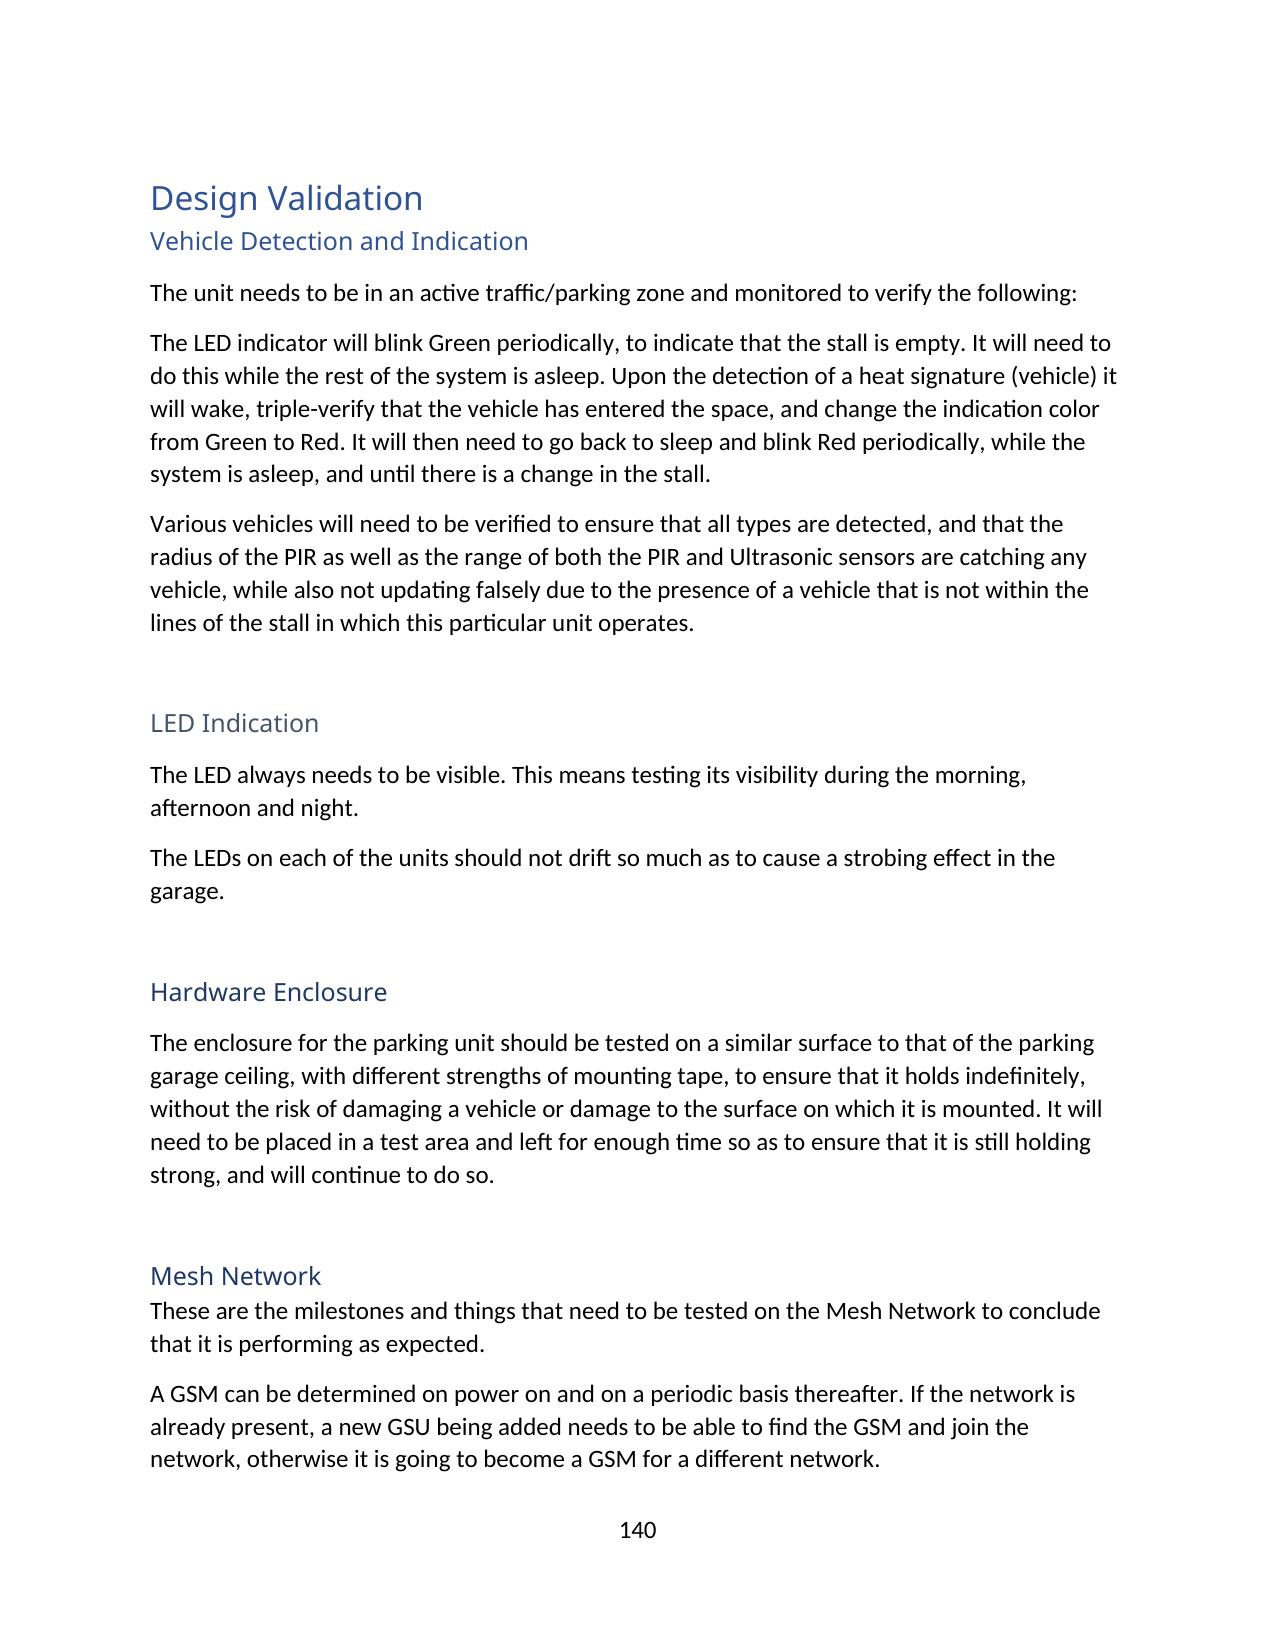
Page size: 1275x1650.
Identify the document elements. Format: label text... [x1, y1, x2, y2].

subtitle Design Validation [150, 175, 1125, 220]
text The LEDs on each of the units should not drift so much as to cause a strobing effect in the garage. [150, 842, 1125, 906]
text A GSM can be determined on power on and on a periodic basis thereafter. If the network is already present, a new GSU being added needs to be able to find the GSM and join the network, otherwise it is going to become a GSM for a different network. [150, 1378, 1125, 1474]
text The enclosure for the parking unit should be tested on a similar surface to that of the parking garage ceiling, with different strengths of mounting tape, to ensure that it holds indefinitely, without the risk of damaging a vehicle or damage to the surface on which it is mounted. It will need to be placed in a test area and left for enough time so as to ensure that it is still holding strong, and will continue to do so. [150, 1028, 1125, 1190]
text LED Indication [150, 706, 1125, 740]
text Various vehicles will need to be verified to ensure that all types are detected, and that the radius of the PIR as well as the range of both the PIR and Ultrasonic sensors are catching any vehicle, while also not updating falsely due to the presence of a vehicle that is not within the lines of the stall in which this particular unit operates. [150, 508, 1125, 637]
text The unit needs to be in an active traffic/parking zone and monitored to verify the following: [150, 277, 1125, 308]
text Hardware Enclosure [150, 974, 1125, 1008]
text The LED indicator will blink Green periodically, to indicate that the stall is empty. It will need to do this while the rest of the system is asleep. Upon the detection of a heat signature (vehicle) it will wake, triple-verify that the vehicle has entered the space, and change the indication color from Green to Red. It will then need to go back to sleep and blink Red periodically, while the system is asleep, and until there is a change in the stall. [150, 327, 1125, 489]
text Vehicle Detection and Indication [150, 224, 1125, 258]
subtitle Mesh Network [150, 1258, 1125, 1292]
text These are the milestones and things that need to be tested on the Mesh Network to conclude that it is performing as expected. [150, 1295, 1125, 1359]
text The LED always needs to be visible. This means testing its visibility during the morning, afternoon and night. [150, 759, 1125, 823]
